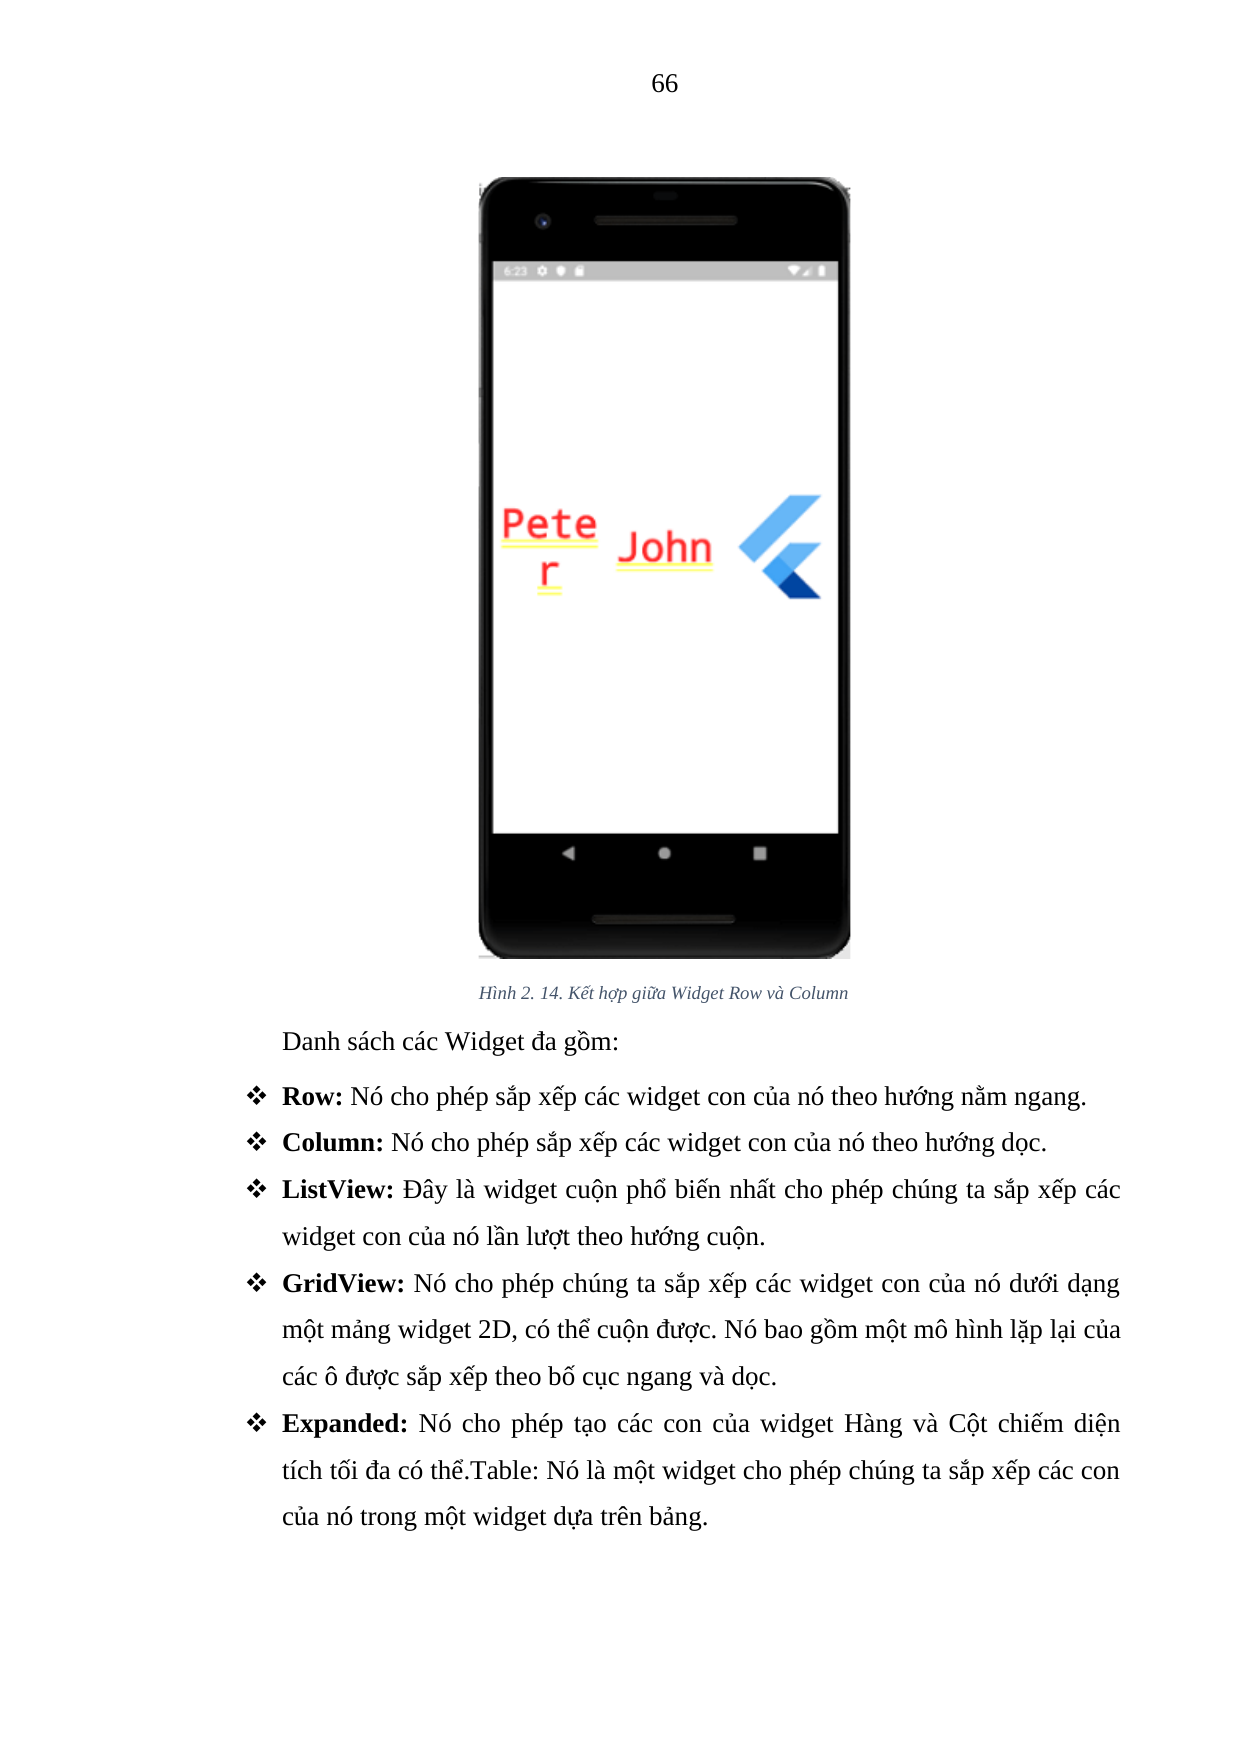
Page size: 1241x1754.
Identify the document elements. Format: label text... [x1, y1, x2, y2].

list Row: Nó cho phép sắp xếp các widget con của nó theo hướng nằm ngang. [244, 1080, 1122, 1111]
list GridView: Nó cho phép chúng ta sắp xếp các widget con của nó dưới dạng một mảng widget 2D, có thể cuộn được. Nó bao gồm một mô hình lặp lại của các ô được sắp xếp theo bố cục ngang và dọc. [244, 1267, 1122, 1391]
text Danh sách các Widget đa gồm: [207, 1025, 1122, 1056]
picture [478, 177, 851, 959]
list Expanded: Nó cho phép tạo các con của widget Hàng và Cột chiếm diện tích tối đa có thể.Table: Nó là một widget cho phép chúng ta sắp xếp các con của nó trong một widget dựa trên bảng. [244, 1407, 1122, 1532]
list Column: Nó cho phép sắp xếp các widget con của nó theo hướng dọc. [244, 1127, 1122, 1158]
text Hình 2. . Kết hợp giữa Widget Row và Column [207, 982, 1122, 1004]
list ListView: Đây là widget cuộn phổ biến nhất cho phép chúng ta sắp xếp các widget con của nó lần lượt theo hướng cuộn. [244, 1173, 1122, 1251]
